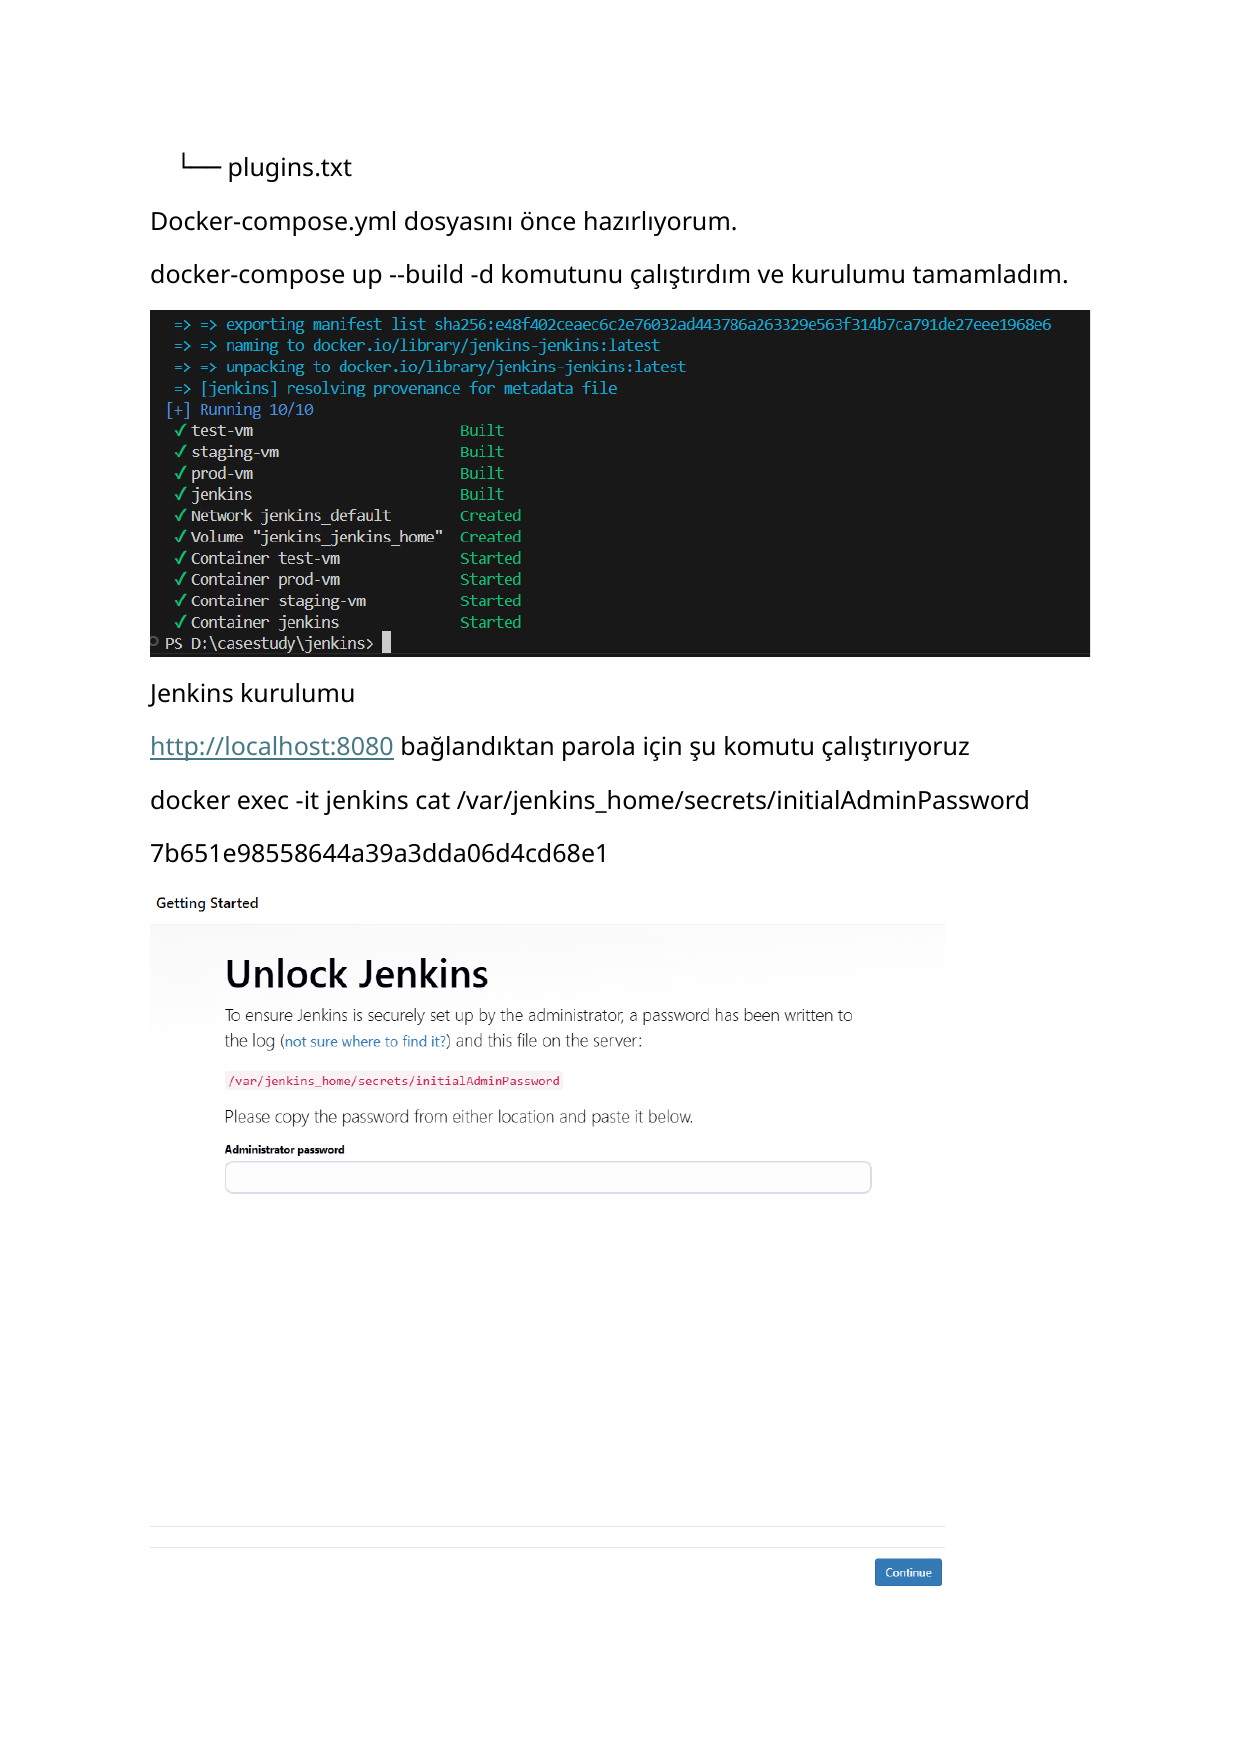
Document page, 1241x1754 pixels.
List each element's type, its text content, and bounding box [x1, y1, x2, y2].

text Jenkins kurulumu [150, 676, 1090, 710]
text docker-compose up --build -d komutunu çalıştırdım ve kurulumu tamamladım. [150, 257, 1090, 291]
picture [150, 889, 945, 1594]
text └── plugins.txt [150, 150, 1090, 184]
text 7b651e98558644a39a3dda06d4cd68e1 [150, 836, 1090, 870]
text http://localhost:8080 bağlandıktan parola için şu komutu çalıştırıyoruz [150, 729, 1090, 763]
text Docker-compose.yml dosyasını önce hazırlıyorum. [150, 203, 1090, 237]
text docker exec -it jenkins cat /var/jenkins_home/secrets/initialAdminPassword [150, 782, 1090, 817]
picture [150, 310, 1091, 657]
